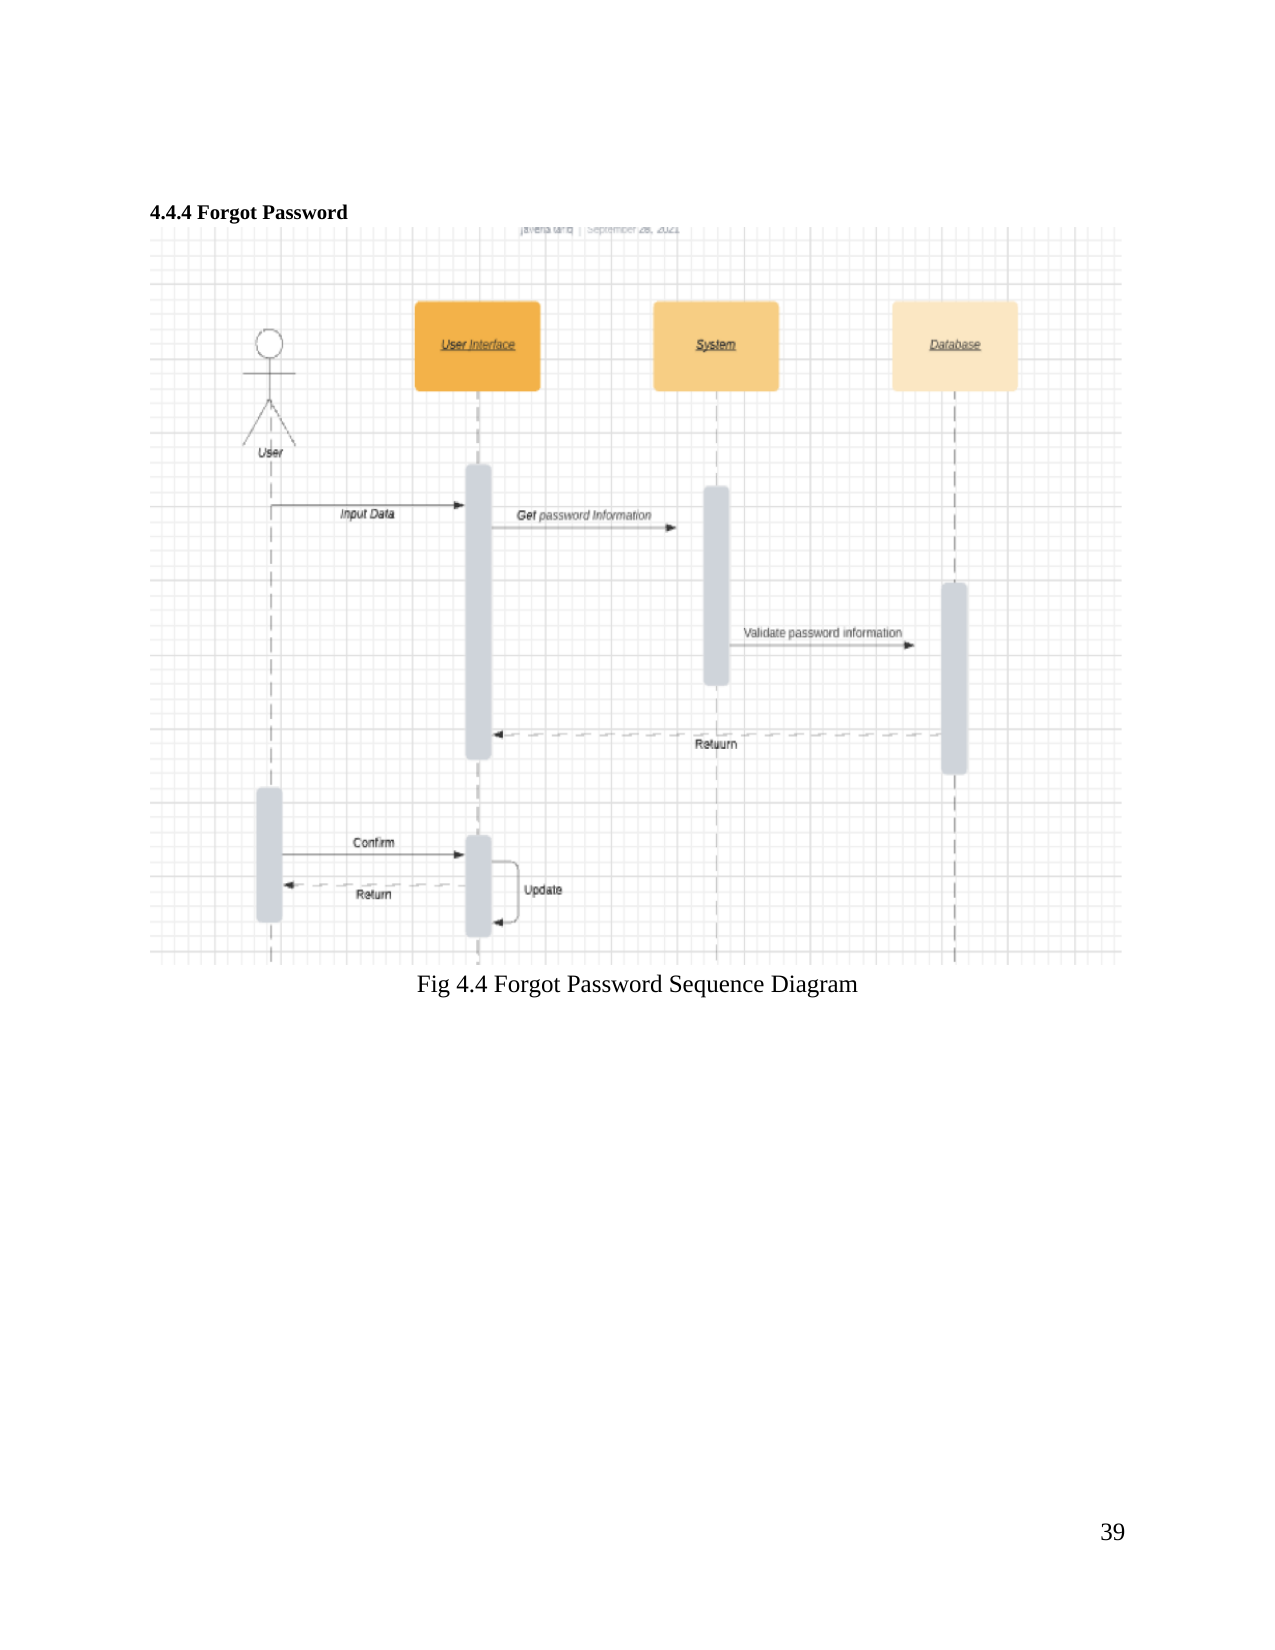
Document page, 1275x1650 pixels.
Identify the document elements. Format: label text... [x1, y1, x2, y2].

text 4.4.4 Forgot Password [150, 199, 1125, 224]
picture [150, 227, 1122, 965]
text Fig 4.4 Forgot Password Sequence Diagram [150, 969, 1125, 998]
